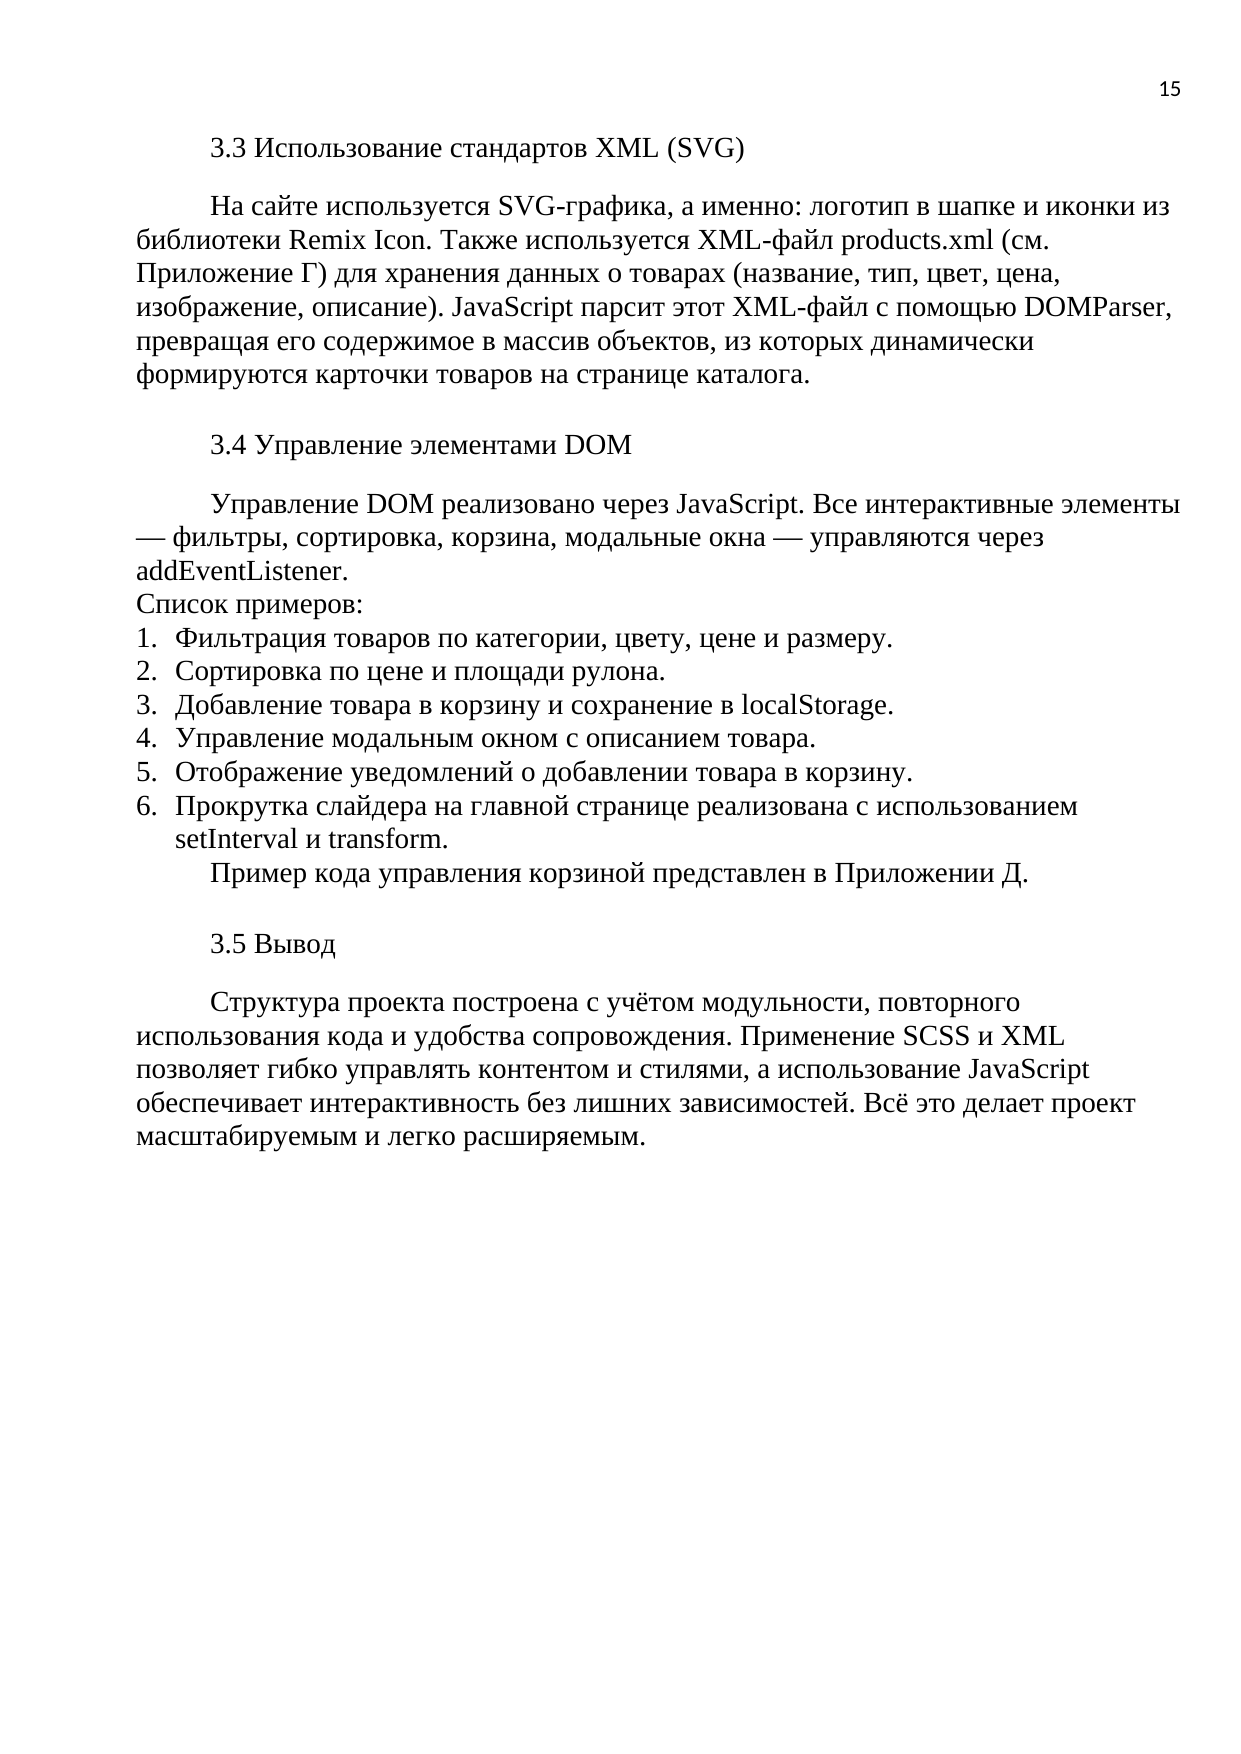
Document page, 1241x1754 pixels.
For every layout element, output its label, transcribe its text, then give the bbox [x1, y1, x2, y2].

list Прокрутка слайдера на главной странице реализована с использованием setInterval и transform. [136, 788, 1181, 855]
text Управление DOM реализовано через JavaScript. Все интерактивные элементы — фильтры, сортировка, корзина, модальные окна — управляются через addEventListener. Список примеров: [136, 486, 1181, 620]
list Фильтрация товаров по категории, цвету, цене и размеру. [136, 620, 1181, 653]
list Добавление товара в корзину и сохранение в localStorage. [136, 687, 1181, 721]
text На сайте используется SVG-графика, а именно: логотип в шапке и иконки из библиотеки Remix Icon. Также используется XML-файл products.xml (см. Приложение Г) для хранения данных о товарах (название, тип, цвет, цена, изображение, описание). JavaScript парсит этот XML-файл с помощью DOMParser, превращая его содержимое в массив объектов, из которых динамически формируются карточки товаров на странице каталога. [136, 188, 1181, 390]
list Отображение уведомлений о добавлении товара в корзину. [136, 754, 1181, 788]
list Сортировка по цене и площади рулона. [136, 653, 1181, 687]
text Структура проекта построена с учётом модульности, повторного использования кода и удобства сопровождения. Применение SCSS и XML позволяет гибко управлять контентом и стилями, а использование JavaScript обеспечивает интерактивность без лишних зависимостей. Всё это делает проект масштабируемым и легко расширяемым. [136, 984, 1181, 1152]
text 3.3 Использование стандартов XML (SVG) [136, 130, 1181, 163]
text 3.4 Управление элементами DOM [136, 427, 1181, 461]
text 3.5 Вывод [136, 926, 1181, 959]
list Управление модальным окном с описанием товара. [136, 721, 1181, 754]
text Пример кода управления корзиной представлен в Приложении Д. [136, 855, 1181, 888]
